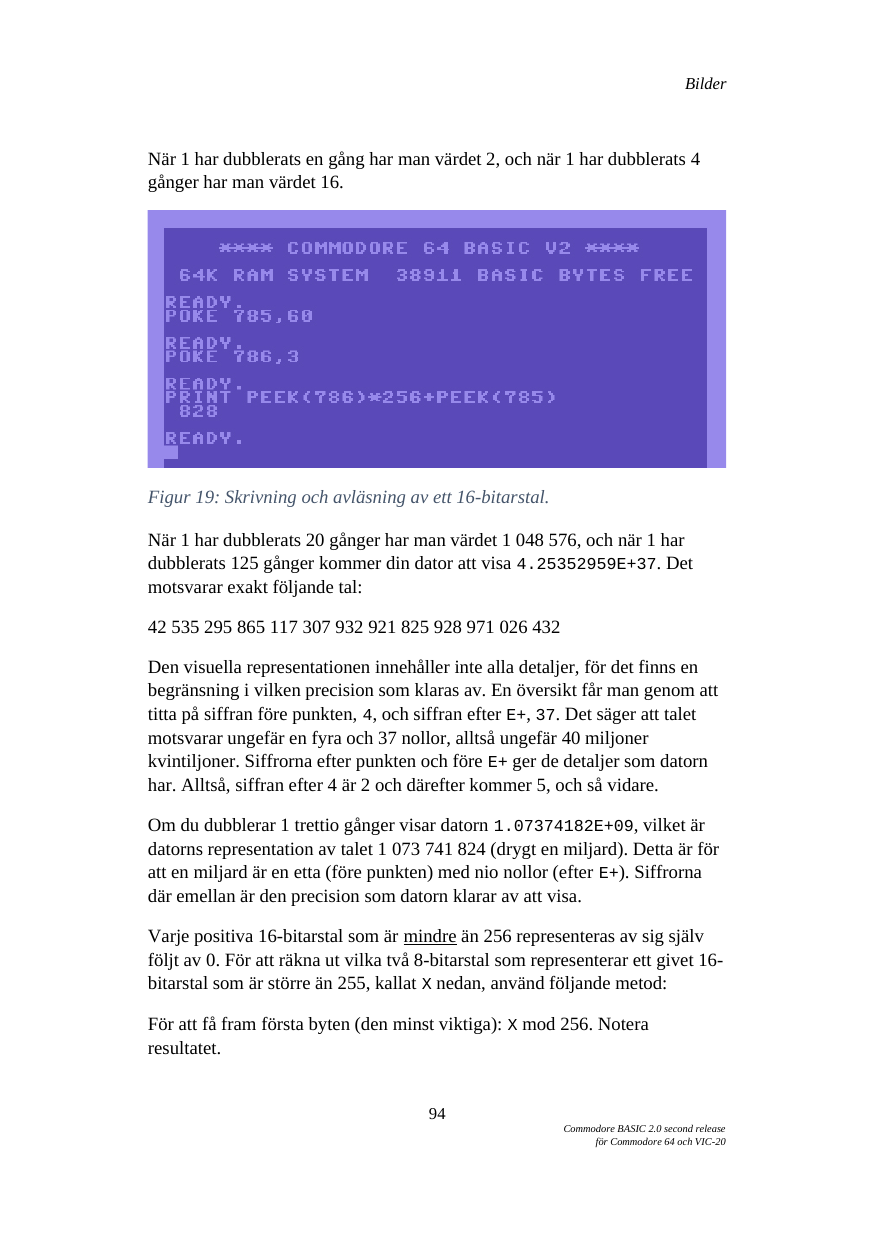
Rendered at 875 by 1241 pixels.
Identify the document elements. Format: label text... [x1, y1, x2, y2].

text När 1 har dubblerats 20 gånger har man värdet 1 048 576, och när 1 har dubblerats 125 gånger kommer din dator att visa 4.25352959E+37. Det motsvarar exakt följande tal: [148, 529, 726, 598]
text För att få fram första byten (den minst viktiga): X mod 256. Notera resultatet. [148, 1013, 726, 1058]
text 42 535 295 865 117 307 932 921 825 928 971 026 432 [148, 616, 726, 638]
picture [147, 210, 727, 468]
text Om du dubblerar 1 trettio gånger visar datorn 1.07374182E+09, vilket är datorns representation av talet 1 073 741 824 (drygt en miljard). Detta är för att en miljard är en etta (före punkten) med nio nollor (efter E+). Siffrorna där emellan är den precision som datorn klarar av att visa. [148, 814, 726, 907]
text Den visuella representationen innehåller inte alla detaljer, för det finns en begränsning i vilken precision som klaras av. En översikt får man genom att titta på siffran före punkten, 4, och siffran efter E+, 37. Det säger att talet motsvarar ungefär en fyra och 37 nollor, alltså ungefär 40 miljoner kvintiljoner. Siffrorna efter punkten och före E+ ger de detaljer som datorn har. Alltså, siffran efter 4 är 2 och därefter kommer 5, och så vidare. [148, 656, 726, 796]
text Figur 19: Skrivning och avläsning av ett 16-bitarstal. [148, 486, 726, 508]
text När 1 har dubblerats en gång har man värdet 2, och när 1 har dubblerats 4 gånger har man värdet 16. [148, 148, 726, 192]
text Varje positiva 16-bitarstal som är mindre än 256 representeras av sig själv följt av 0. För att räkna ut vilka två 8-bitarstal som representerar ett givet 16-bitarstal som är större än 255, kallat X nedan, använd följande metod: [148, 925, 726, 994]
